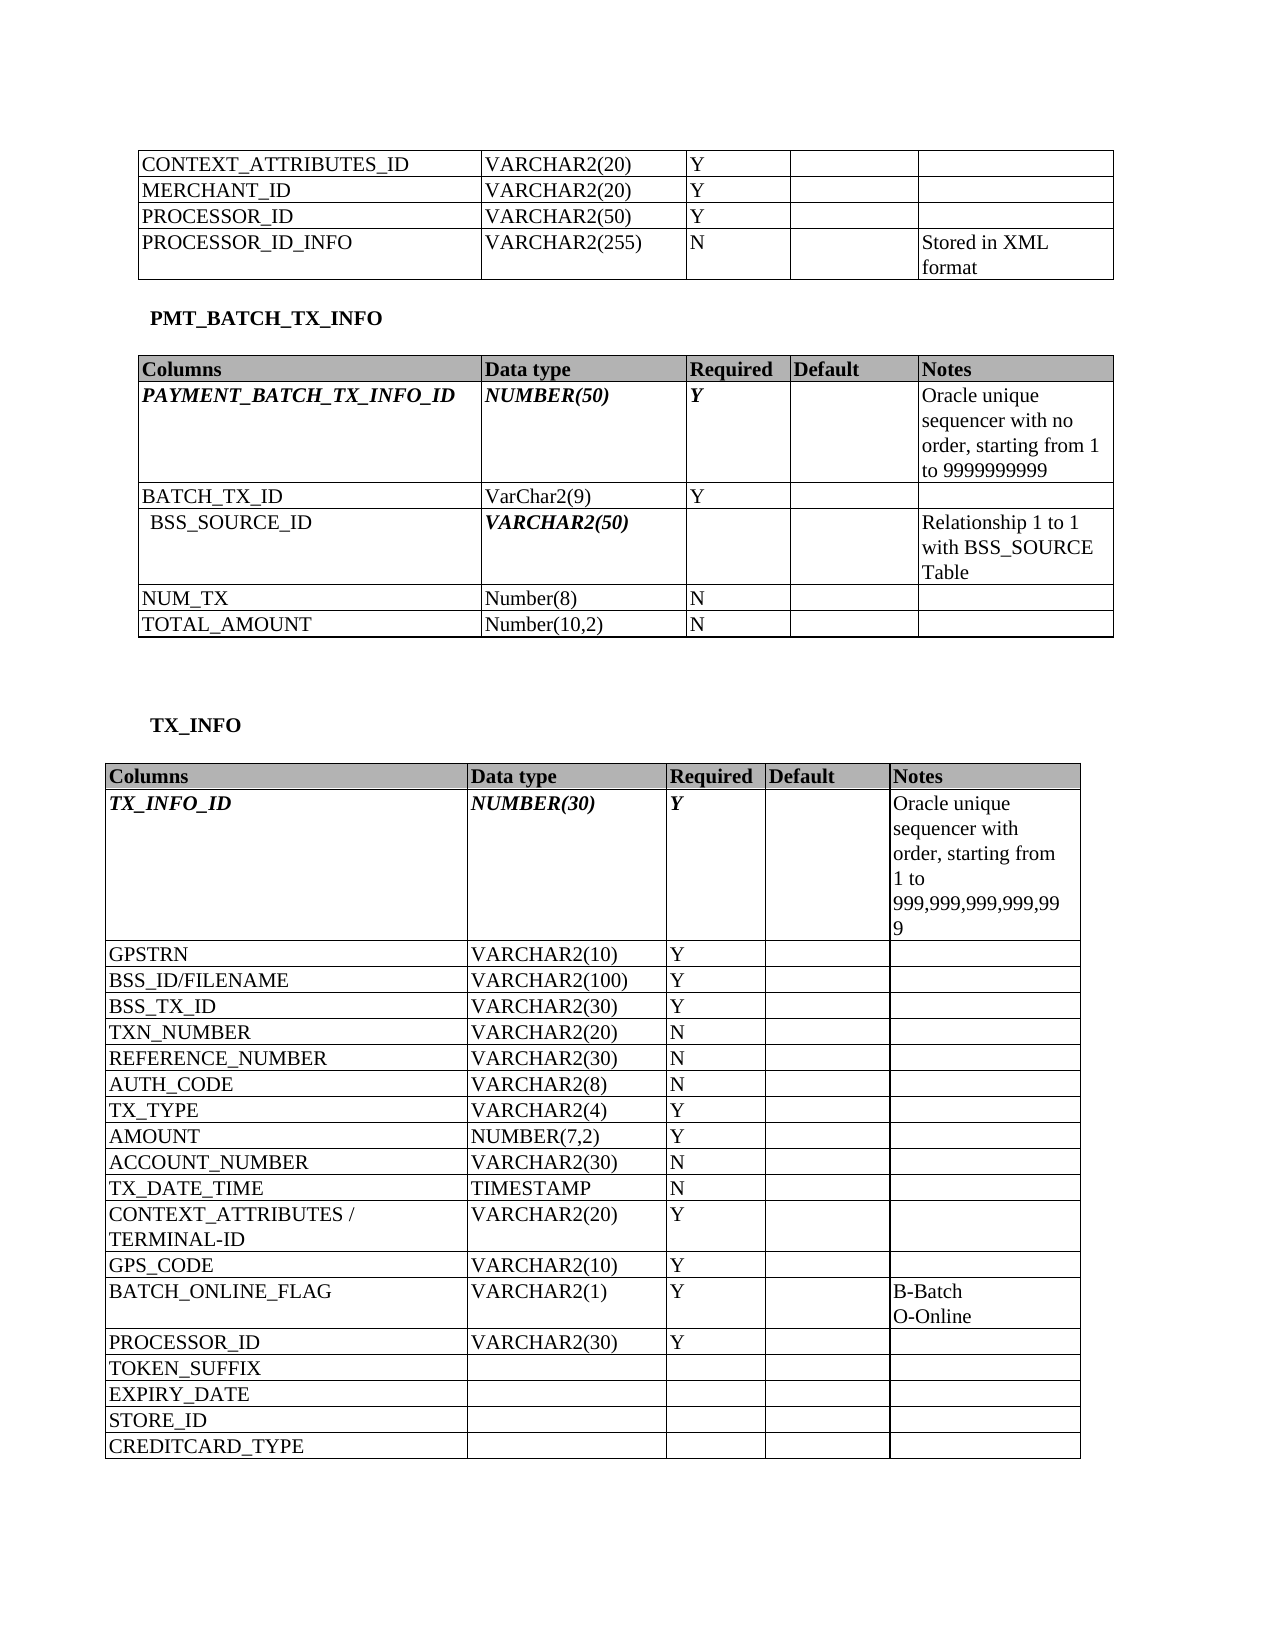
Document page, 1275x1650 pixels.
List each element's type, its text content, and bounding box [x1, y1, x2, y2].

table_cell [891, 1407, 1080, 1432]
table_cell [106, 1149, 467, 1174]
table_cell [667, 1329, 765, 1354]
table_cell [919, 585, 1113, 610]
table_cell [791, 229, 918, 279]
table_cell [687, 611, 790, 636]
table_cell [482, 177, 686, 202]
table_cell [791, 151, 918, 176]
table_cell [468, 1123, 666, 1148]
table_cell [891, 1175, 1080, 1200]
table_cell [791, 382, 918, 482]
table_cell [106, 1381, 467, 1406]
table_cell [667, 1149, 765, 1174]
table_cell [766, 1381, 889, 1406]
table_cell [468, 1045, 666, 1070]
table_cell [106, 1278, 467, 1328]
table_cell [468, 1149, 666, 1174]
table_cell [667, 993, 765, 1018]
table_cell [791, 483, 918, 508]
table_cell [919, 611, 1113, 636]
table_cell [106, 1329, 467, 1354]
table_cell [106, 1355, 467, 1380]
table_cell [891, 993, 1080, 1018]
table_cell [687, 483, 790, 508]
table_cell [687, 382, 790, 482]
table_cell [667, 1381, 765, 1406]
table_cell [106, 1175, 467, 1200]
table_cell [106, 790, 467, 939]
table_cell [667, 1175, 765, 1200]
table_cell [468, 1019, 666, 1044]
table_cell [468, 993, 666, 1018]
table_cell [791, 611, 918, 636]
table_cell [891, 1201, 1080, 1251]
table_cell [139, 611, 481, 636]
text PMT_BATCH_TX_INFO [150, 305, 1125, 330]
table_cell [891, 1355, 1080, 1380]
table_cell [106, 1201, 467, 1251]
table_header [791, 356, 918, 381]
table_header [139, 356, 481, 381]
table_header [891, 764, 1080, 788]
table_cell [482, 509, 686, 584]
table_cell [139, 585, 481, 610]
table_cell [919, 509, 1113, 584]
text TX_INFO [150, 712, 1125, 737]
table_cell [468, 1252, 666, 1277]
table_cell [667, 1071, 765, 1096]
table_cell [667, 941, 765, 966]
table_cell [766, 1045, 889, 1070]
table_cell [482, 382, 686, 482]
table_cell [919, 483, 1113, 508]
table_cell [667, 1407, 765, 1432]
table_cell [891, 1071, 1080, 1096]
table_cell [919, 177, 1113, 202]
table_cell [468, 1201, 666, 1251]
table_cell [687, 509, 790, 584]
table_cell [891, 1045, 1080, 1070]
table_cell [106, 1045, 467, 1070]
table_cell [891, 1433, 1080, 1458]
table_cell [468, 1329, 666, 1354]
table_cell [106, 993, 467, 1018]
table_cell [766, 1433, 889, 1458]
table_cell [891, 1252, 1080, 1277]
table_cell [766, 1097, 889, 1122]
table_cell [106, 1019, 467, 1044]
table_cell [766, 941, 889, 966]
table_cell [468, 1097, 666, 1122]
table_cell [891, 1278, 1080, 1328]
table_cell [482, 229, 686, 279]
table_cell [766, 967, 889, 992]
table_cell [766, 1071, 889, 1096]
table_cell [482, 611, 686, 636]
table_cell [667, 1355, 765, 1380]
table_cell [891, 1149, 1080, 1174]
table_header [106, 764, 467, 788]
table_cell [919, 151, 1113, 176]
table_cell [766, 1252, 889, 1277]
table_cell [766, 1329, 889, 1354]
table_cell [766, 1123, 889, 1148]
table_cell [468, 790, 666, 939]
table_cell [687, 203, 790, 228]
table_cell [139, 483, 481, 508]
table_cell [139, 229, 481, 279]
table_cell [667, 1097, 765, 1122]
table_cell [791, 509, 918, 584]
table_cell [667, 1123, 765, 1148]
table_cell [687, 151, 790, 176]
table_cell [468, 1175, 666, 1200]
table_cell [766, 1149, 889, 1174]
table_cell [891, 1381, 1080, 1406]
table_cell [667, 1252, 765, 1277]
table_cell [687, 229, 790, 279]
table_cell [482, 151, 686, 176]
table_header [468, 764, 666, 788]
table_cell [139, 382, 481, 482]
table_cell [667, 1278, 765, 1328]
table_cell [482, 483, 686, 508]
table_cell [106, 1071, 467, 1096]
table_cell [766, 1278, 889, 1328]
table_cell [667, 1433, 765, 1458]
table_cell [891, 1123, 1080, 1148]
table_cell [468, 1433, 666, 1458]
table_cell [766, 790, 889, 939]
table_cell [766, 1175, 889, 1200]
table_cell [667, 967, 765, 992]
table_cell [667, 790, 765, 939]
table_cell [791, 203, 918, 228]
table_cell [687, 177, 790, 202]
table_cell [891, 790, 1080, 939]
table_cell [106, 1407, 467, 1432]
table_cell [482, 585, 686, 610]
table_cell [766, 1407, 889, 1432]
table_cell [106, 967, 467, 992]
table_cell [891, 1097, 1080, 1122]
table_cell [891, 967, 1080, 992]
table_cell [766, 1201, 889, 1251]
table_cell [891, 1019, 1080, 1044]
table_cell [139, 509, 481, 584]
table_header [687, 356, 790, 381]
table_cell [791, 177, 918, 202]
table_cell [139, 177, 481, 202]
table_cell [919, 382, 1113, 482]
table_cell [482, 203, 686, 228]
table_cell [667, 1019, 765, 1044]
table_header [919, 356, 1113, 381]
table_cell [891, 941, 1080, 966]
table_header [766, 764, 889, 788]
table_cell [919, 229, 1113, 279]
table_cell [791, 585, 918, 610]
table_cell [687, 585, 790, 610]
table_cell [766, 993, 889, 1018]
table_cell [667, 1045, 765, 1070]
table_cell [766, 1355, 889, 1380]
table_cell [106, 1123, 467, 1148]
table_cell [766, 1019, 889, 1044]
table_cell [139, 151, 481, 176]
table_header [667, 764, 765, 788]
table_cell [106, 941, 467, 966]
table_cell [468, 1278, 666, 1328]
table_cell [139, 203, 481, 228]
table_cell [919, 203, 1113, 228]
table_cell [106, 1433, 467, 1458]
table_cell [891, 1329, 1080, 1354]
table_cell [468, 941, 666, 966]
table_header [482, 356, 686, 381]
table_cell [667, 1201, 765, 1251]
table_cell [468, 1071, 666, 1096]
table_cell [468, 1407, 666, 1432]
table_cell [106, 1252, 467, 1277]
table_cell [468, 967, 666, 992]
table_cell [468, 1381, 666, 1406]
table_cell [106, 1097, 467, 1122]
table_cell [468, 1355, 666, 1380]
